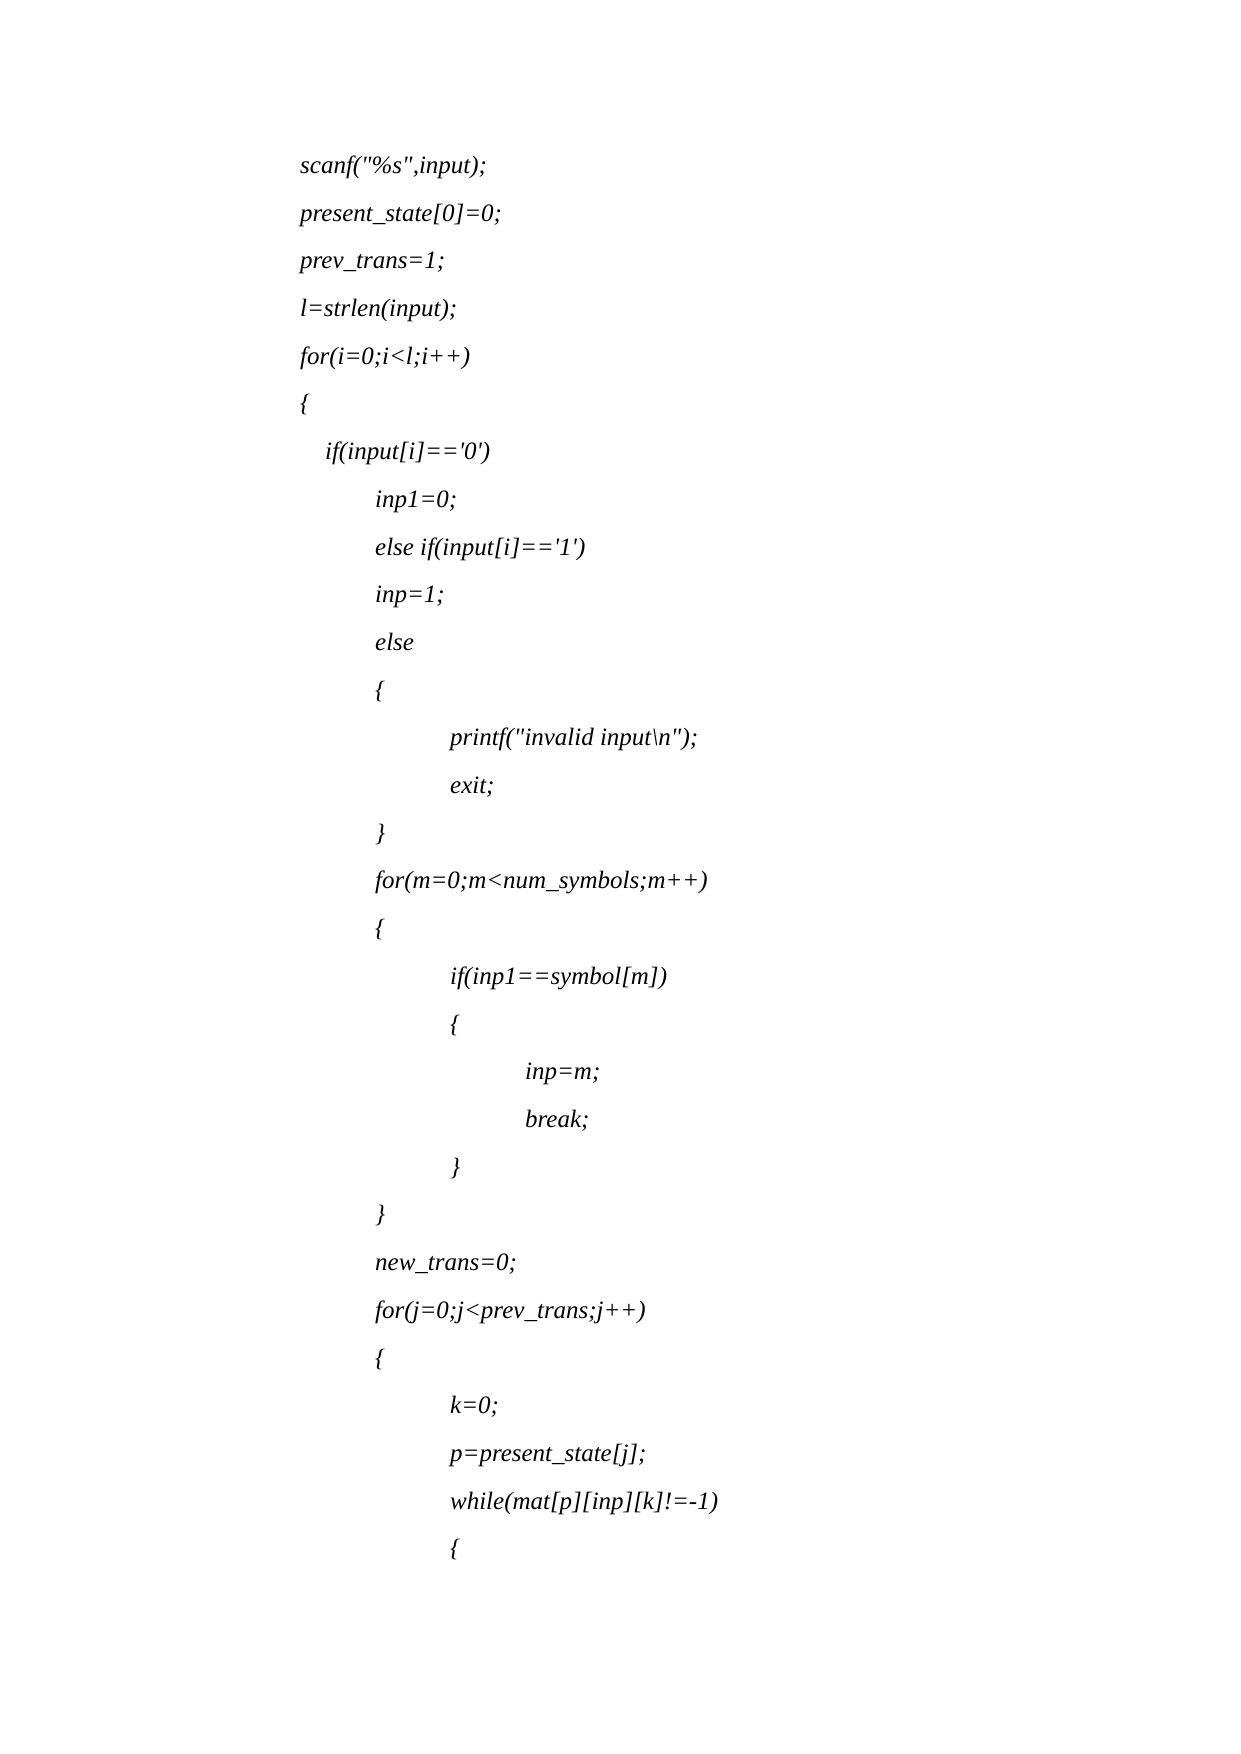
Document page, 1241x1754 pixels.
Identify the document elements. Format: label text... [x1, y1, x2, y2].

text { [150, 913, 1090, 942]
text inp1=0; [150, 484, 1090, 513]
text else [150, 627, 1090, 656]
text for(j=0;j<prev_trans;j++) [150, 1295, 1090, 1324]
text { [150, 675, 1090, 703]
text } [150, 1152, 1090, 1181]
text while(mat[p][inp][k]!=-1) [150, 1486, 1090, 1514]
text else if(input[i]=='1') [150, 532, 1090, 560]
text exit; [150, 770, 1090, 799]
text present_state[0]=0; [150, 198, 1090, 226]
text if(input[i]=='0') [150, 436, 1090, 465]
text { [150, 1009, 1090, 1037]
text } [150, 818, 1090, 847]
text prev_trans=1; [150, 245, 1090, 274]
text inp=1; [150, 579, 1090, 608]
text } [150, 1199, 1090, 1228]
text new_trans=0; [150, 1247, 1090, 1276]
text { [150, 1343, 1090, 1371]
text printf("invalid input\n"); [150, 722, 1090, 751]
text for(i=0;i<l;i++) [150, 341, 1090, 369]
text scanf("%s",input); [150, 150, 1090, 179]
text k=0; [150, 1390, 1090, 1419]
text for(m=0;m<num_symbols;m++) [150, 866, 1090, 894]
text p=present_state[j]; [150, 1438, 1090, 1467]
text { [150, 1533, 1090, 1562]
text break; [150, 1104, 1090, 1133]
text l=strlen(input); [150, 293, 1090, 322]
text { [150, 388, 1090, 417]
text inp=m; [150, 1056, 1090, 1085]
text if(inp1==symbol[m]) [150, 961, 1090, 990]
